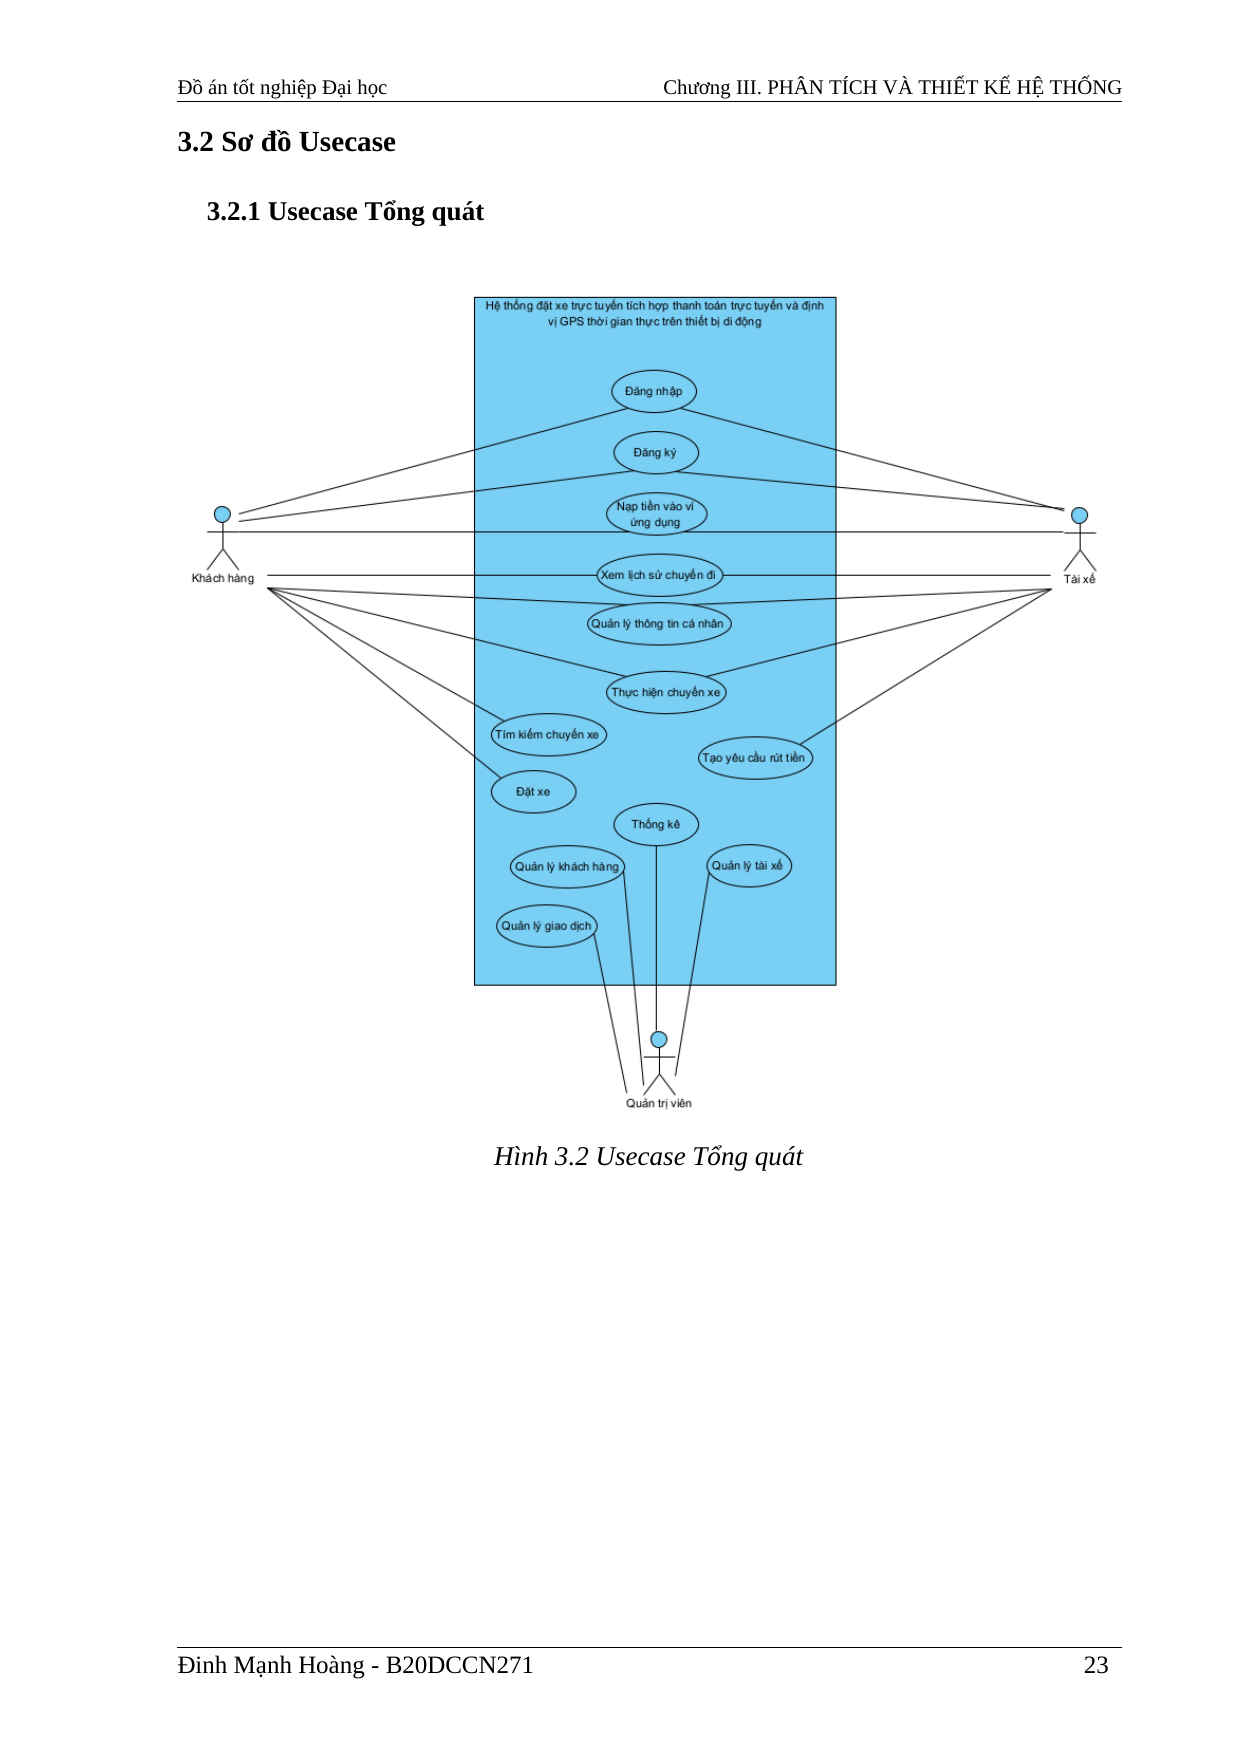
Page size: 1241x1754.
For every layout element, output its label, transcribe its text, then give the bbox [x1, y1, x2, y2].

subtitle 3.2.1 Usecase Tổng quát [207, 195, 1122, 226]
picture [177, 262, 1123, 1121]
subtitle Hình 3.2 Usecase Tổng quát [177, 1139, 1122, 1171]
subtitle 3.2 Sơ đồ Usecase [177, 124, 1122, 157]
